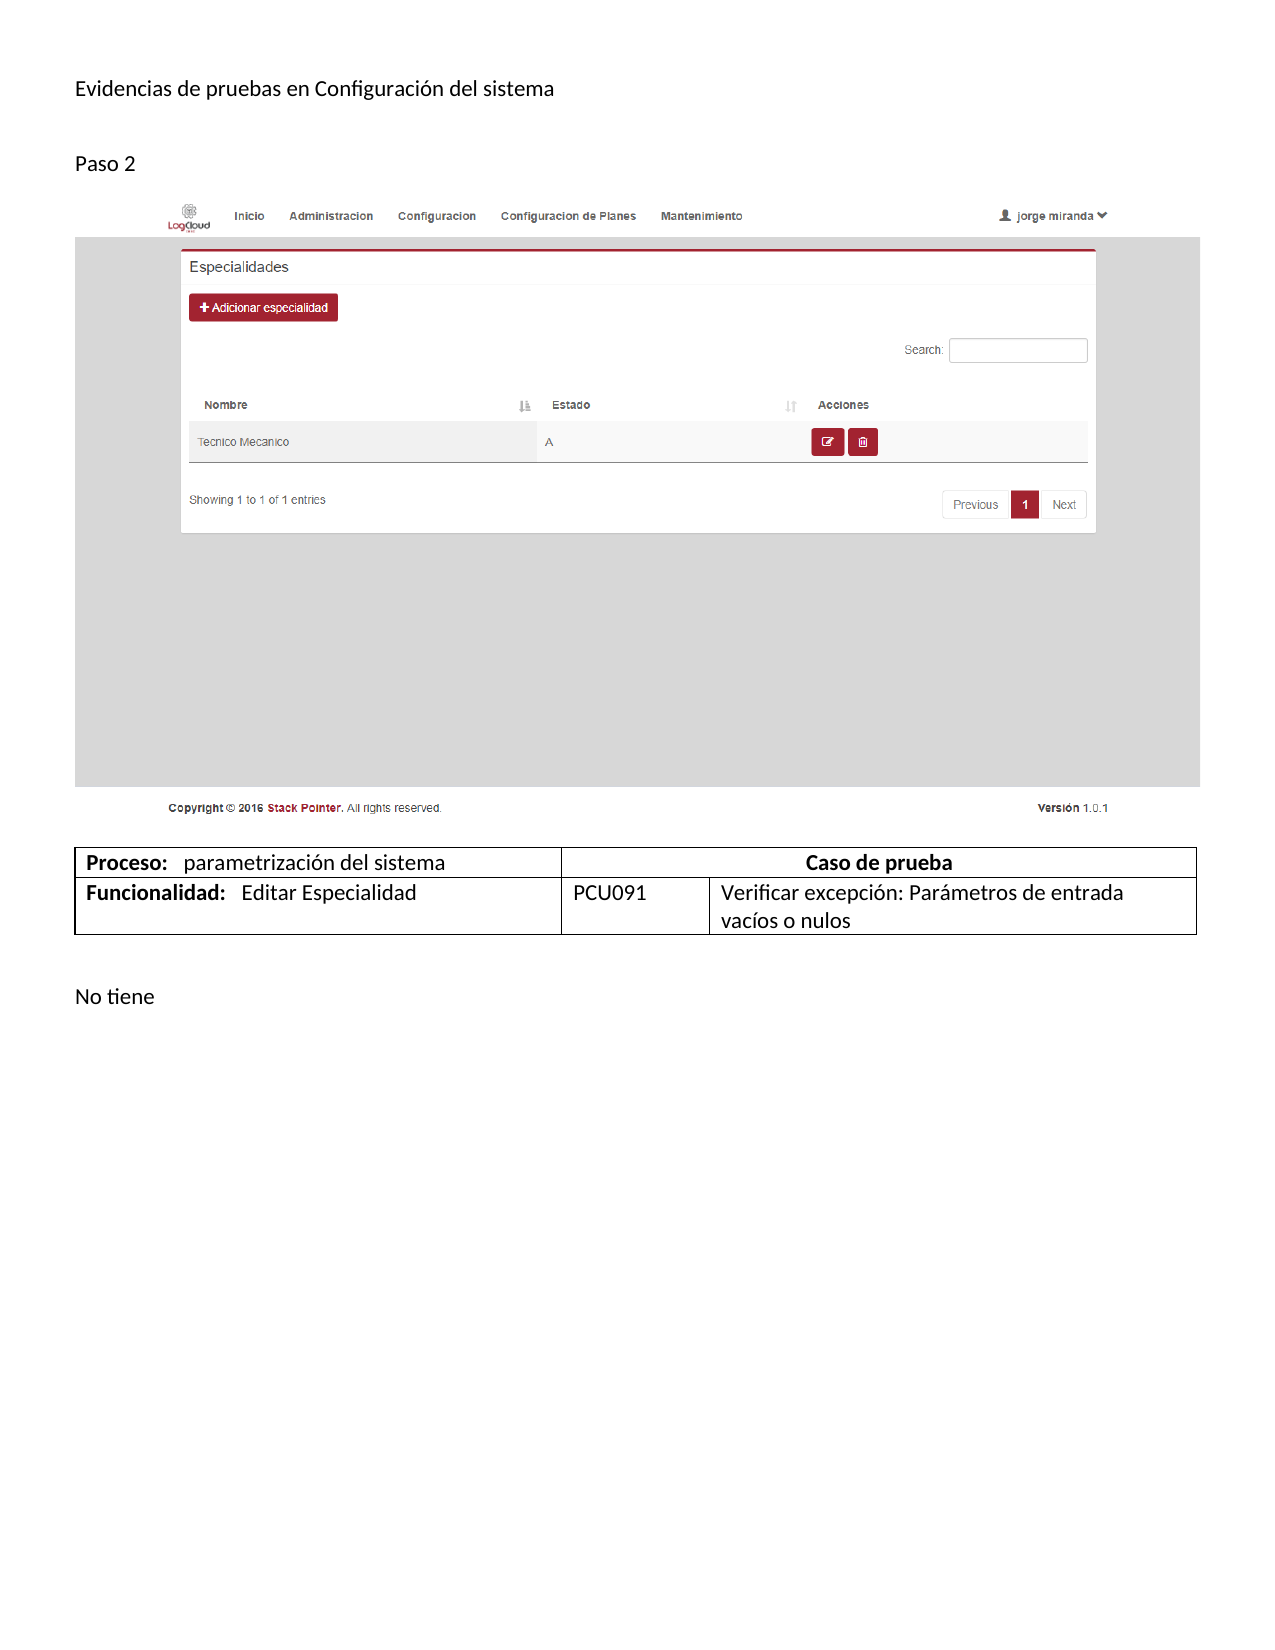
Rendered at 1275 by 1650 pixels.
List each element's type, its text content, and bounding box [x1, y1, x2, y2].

text Paso 2 [75, 149, 1200, 177]
table_header Caso de prueba [562, 848, 1196, 877]
table_header Proceso: parametrización del sistema [76, 848, 561, 877]
table_cell Verificar excepción: Parámetros de entrada vacíos o nulos [710, 878, 1196, 934]
table_cell Funcionalidad: Editar Especialidad [76, 878, 561, 934]
picture [75, 195, 1200, 828]
text No tiene [75, 982, 1200, 1010]
table_cell PCU091 [562, 878, 709, 934]
